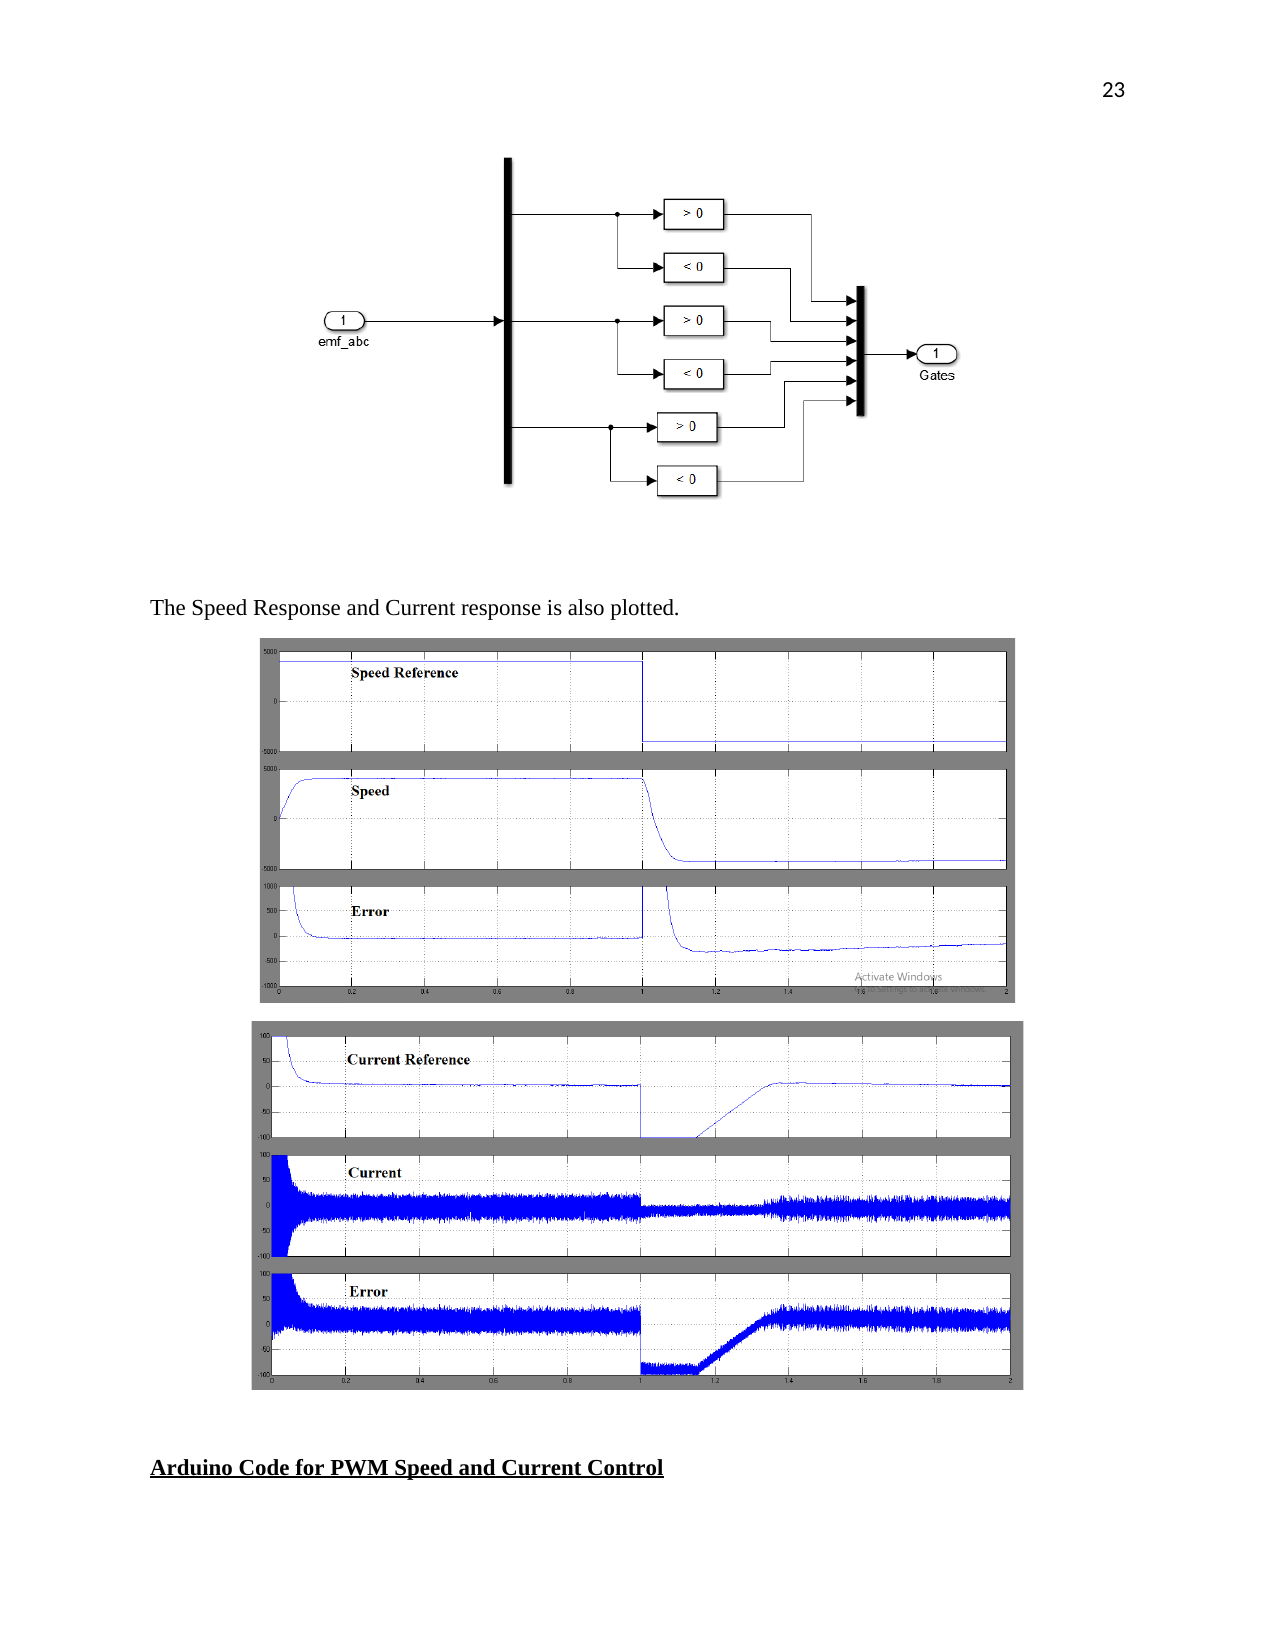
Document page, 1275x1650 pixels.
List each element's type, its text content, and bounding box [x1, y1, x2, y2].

picture [251, 1021, 1024, 1390]
picture [259, 638, 1016, 1003]
text The Speed Response and Current response is also plotted. [150, 594, 1125, 620]
picture [302, 150, 973, 530]
text Arduino Code for PWM Speed and Current Control [150, 1454, 1125, 1480]
